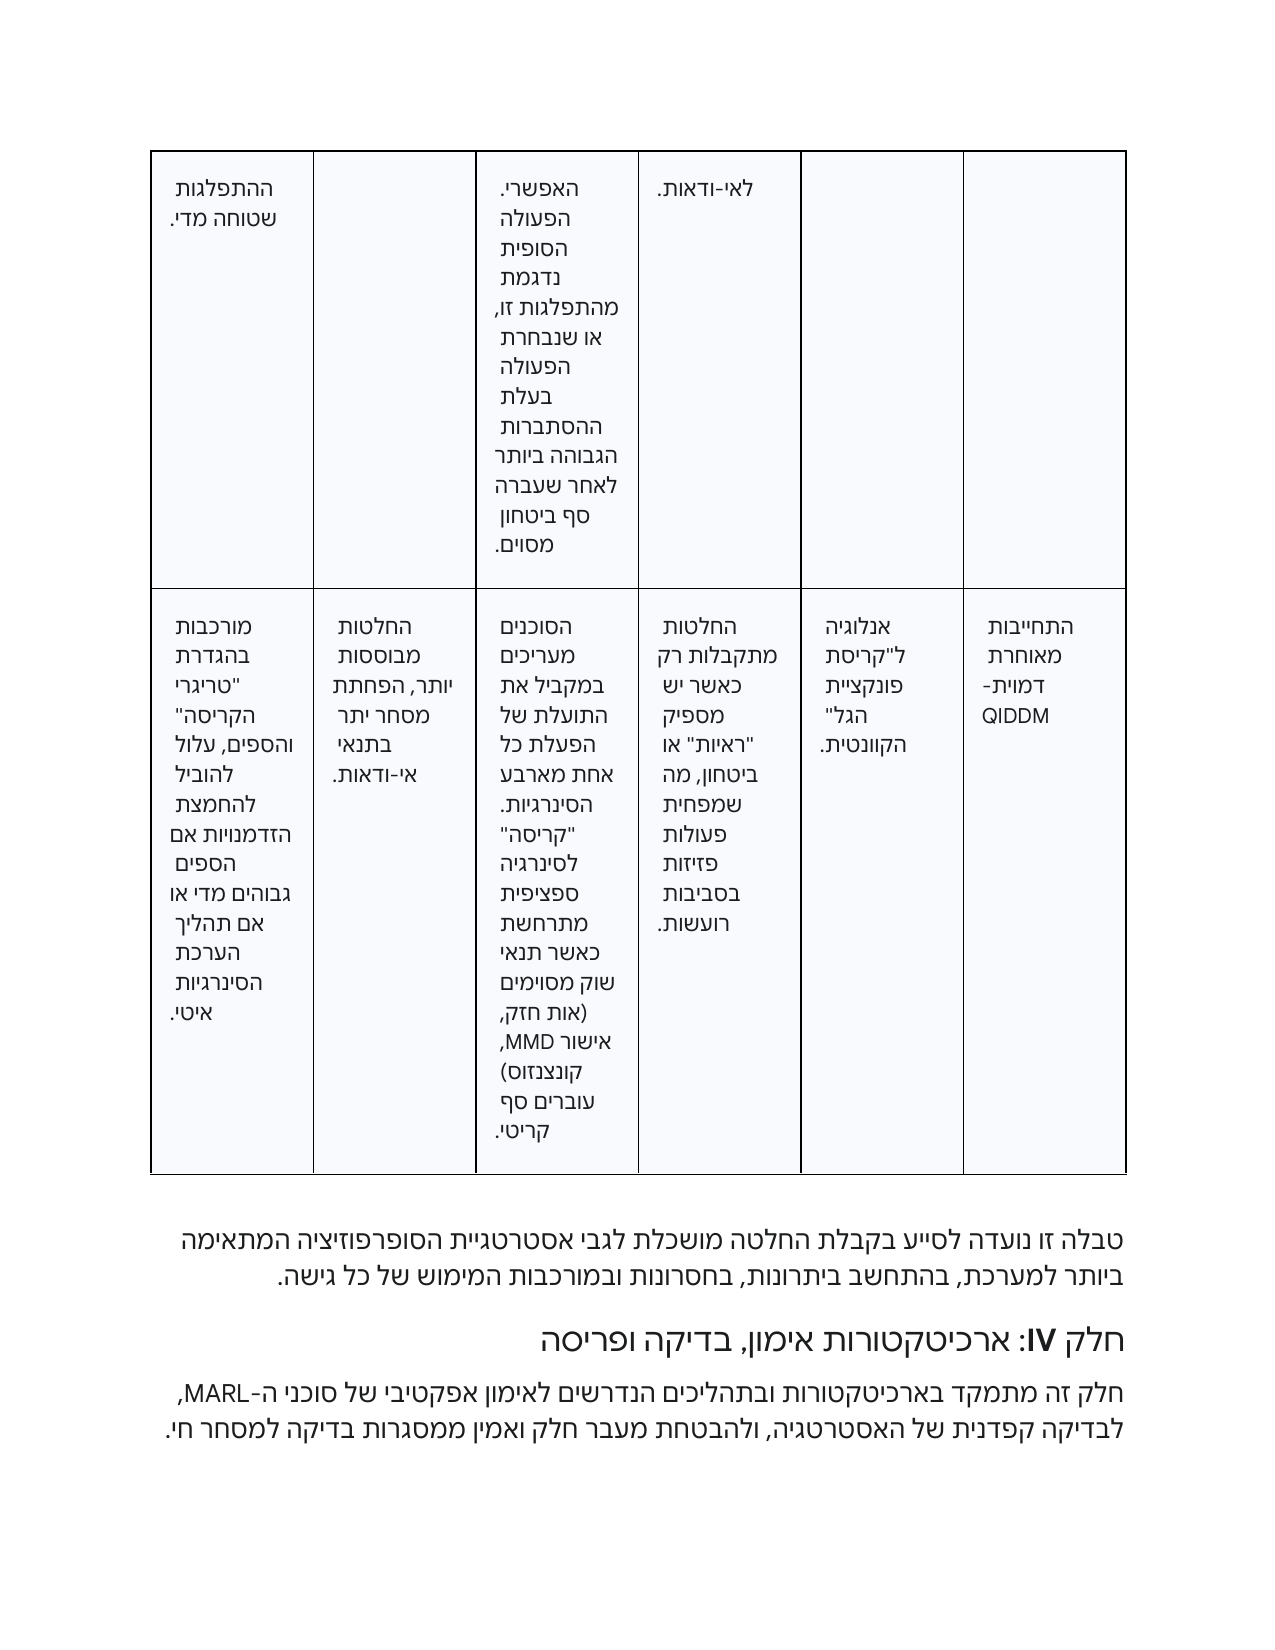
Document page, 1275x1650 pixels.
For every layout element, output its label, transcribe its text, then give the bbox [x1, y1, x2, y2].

table_cell החלטות מבוססות יותר, הפחתת מסחר יתר בתנאי אי-ודאות. [314, 589, 475, 1173]
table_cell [314, 152, 475, 587]
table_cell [802, 152, 963, 587]
text חלק זה מתמקד בארכיטקטורות ובתהליכים הנדרשים לאימון אפקטיבי של סוכני ה-MARL, לבדיקה קפדנית של האסטרטגיה, ולהבטחת מעבר חלק ואמין ממסגרות בדיקה למסחר חי. [150, 1378, 1125, 1446]
table_cell החלטות מתקבלות רק כאשר יש מספיק "ראיות" או ביטחון, מה שמפחית פעולות פזיזות בסביבות רועשות. [639, 589, 800, 1173]
table_cell אנלוגיה ל"קריסת פונקציית הגל" הקוונטית. [802, 589, 963, 1173]
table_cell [639, 152, 800, 587]
table_cell התחייבות מאוחרת דמוית-QIDDM [964, 589, 1125, 1173]
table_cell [964, 152, 1125, 587]
subtitle חלק IV: ארכיטקטורות אימון, בדיקה ופריסה [150, 1321, 1125, 1361]
table_cell מורכבות בהגדרת "טריגרי הקריסה" והספים, עלול להוביל להחמצת הזדמנויות אם הספים גבוהים מדי או אם תהליך הערכת הסינרגיות איטי. [152, 589, 313, 1173]
text טבלה זו נועדה לסייע בקבלת החלטה מושכלת לגבי אסטרטגיית הסופרפוזיציה המתאימה ביותר למערכת, בהתחשב ביתרונות, בחסרונות ובמורכבות המימוש של כל גישה. [150, 1225, 1125, 1292]
table_cell הסוכנים מעריכים במקביל את התועלת של הפעלת כל אחת מארבע הסינרגיות. "קריסה" לסינרגיה ספציפית מתרחשת כאשר תנאי שוק מסוימים (אות חזק, אישור MMD, קונצנזוס) עוברים סף קריטי. [477, 589, 638, 1173]
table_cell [477, 152, 638, 587]
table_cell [152, 152, 313, 587]
